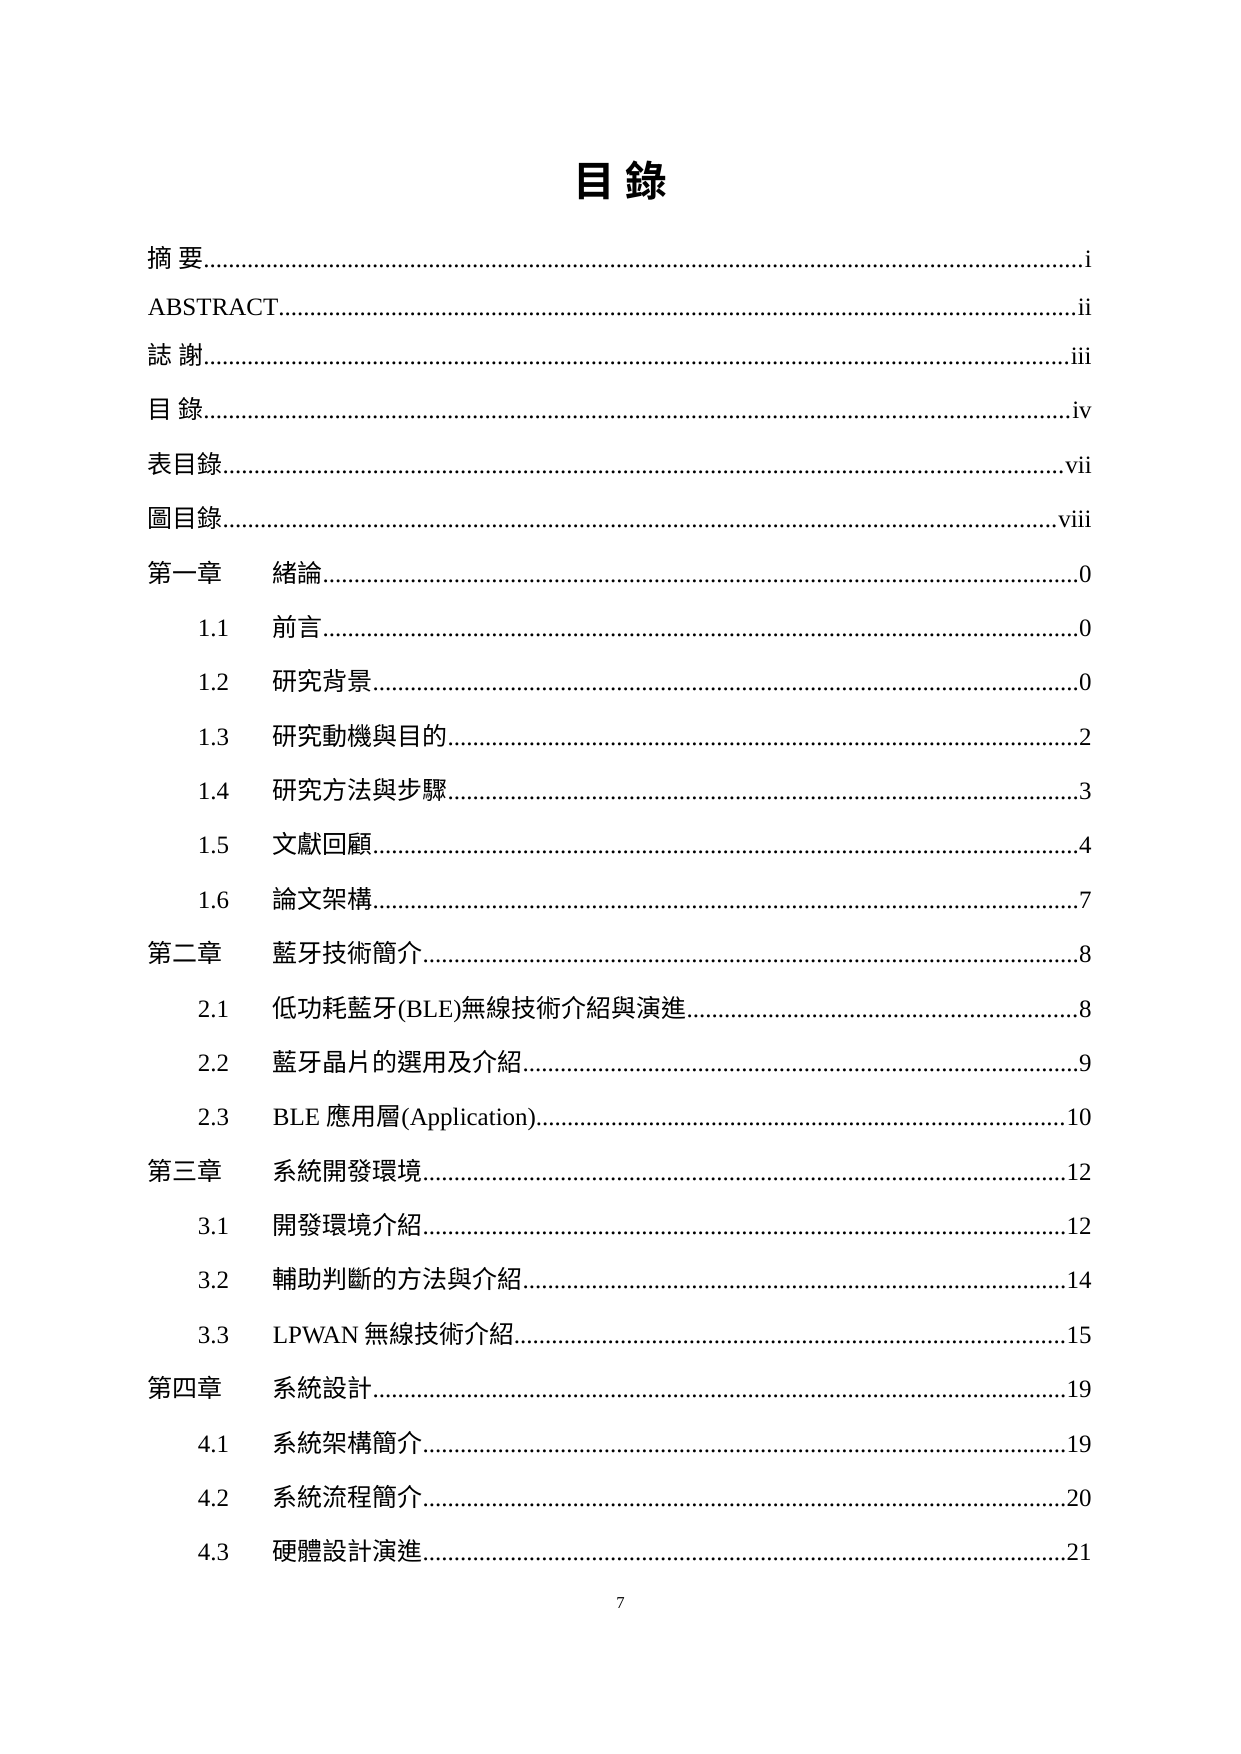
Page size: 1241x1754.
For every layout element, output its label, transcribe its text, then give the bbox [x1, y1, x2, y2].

text 第二章 藍牙技術簡介 8 [148, 934, 1092, 970]
text 圖目錄 viii [148, 499, 1092, 535]
text 第一章 緒論 0 [148, 553, 1092, 589]
text 誌 謝 iii [148, 336, 1092, 372]
text 4.2 系統流程簡介 20 [198, 1477, 1092, 1514]
text 1.6 論文架構 7 [198, 879, 1092, 916]
text ABSTRACT ii [148, 292, 1092, 321]
text 4.3 硬體設計演進 21 [198, 1532, 1092, 1568]
text 摘 要 i [148, 238, 1092, 274]
text 表目錄 vii [148, 444, 1092, 481]
text 3.1 開發環境介紹 12 [198, 1206, 1092, 1242]
text 2.1 低功耗藍牙(BLE)無線技術介紹與演進 8 [198, 988, 1092, 1024]
text 2.2 藍牙晶片的選用及介紹 9 [198, 1042, 1092, 1079]
text 目 錄 iv [148, 390, 1092, 426]
text 第三章 系統開發環境 12 [148, 1151, 1092, 1187]
text 1.1 前言 0 [198, 607, 1092, 644]
text 1.3 研究動機與目的 2 [198, 716, 1092, 752]
title 目 錄 [148, 148, 1092, 208]
text 1.4 研究方法與步驟 3 [198, 771, 1092, 807]
text 4.1 系統架構簡介 19 [198, 1423, 1092, 1459]
text 第四章 系統設計 19 [148, 1369, 1092, 1405]
text 3.2 輔助判斷的方法與介紹 14 [198, 1260, 1092, 1296]
text 1.2 研究背景 0 [198, 662, 1092, 698]
text 3.3 LPWAN無線技術介紹 15 [198, 1314, 1092, 1351]
text 1.5 文獻回顧 4 [198, 825, 1092, 861]
text 2.3 BLE 應用層(Application) 10 [198, 1097, 1092, 1133]
